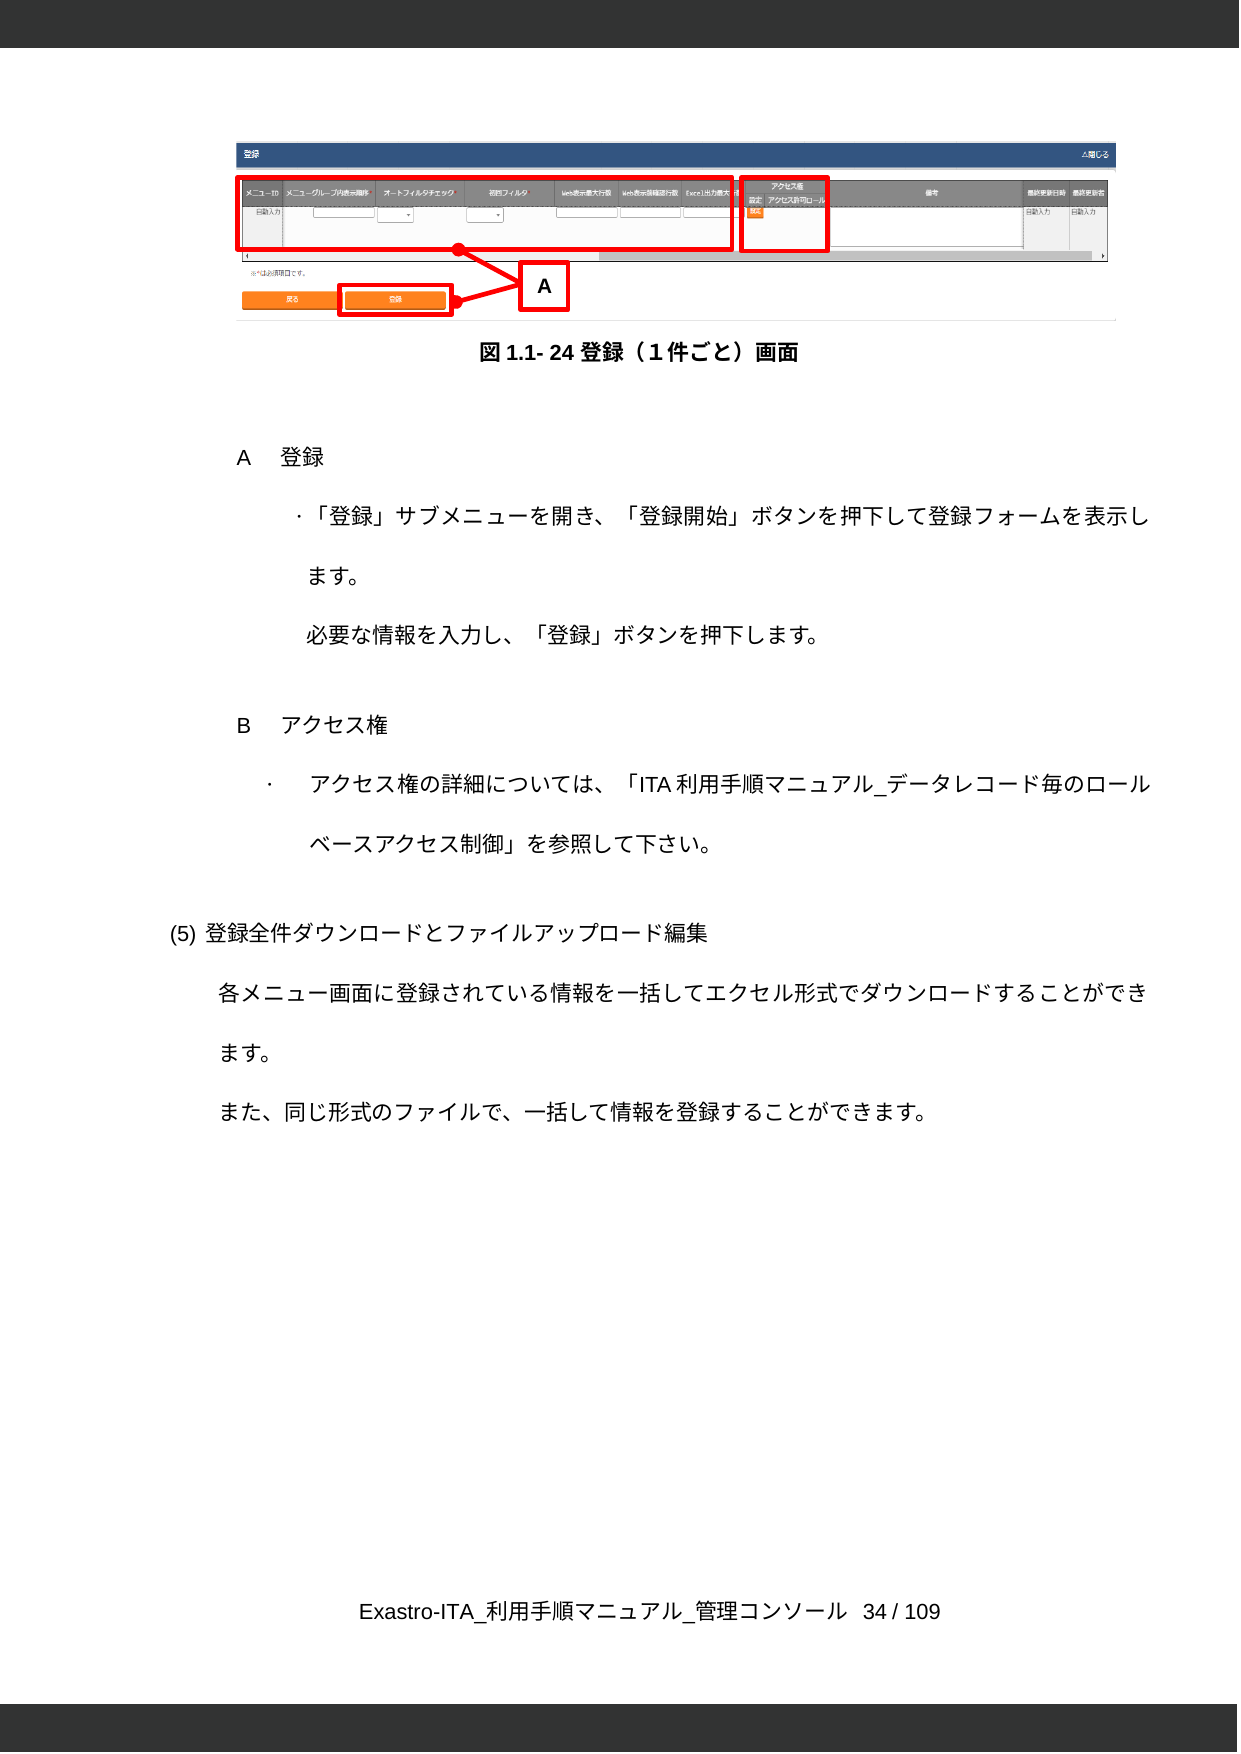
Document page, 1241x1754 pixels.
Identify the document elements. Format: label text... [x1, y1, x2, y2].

picture [342, 287, 449, 312]
picture [236, 141, 1116, 321]
picture [0, 1704, 1237, 1752]
subtitle 登録全件ダウンロードとファイルアップロード編集 [169, 902, 1130, 962]
list 「登録」サブメニューを開き、「登録開始」ボタンを押下して登録フォームを表示します。 必要な情報を入力し、「登録」ボタンを押下します。 [295, 485, 1152, 664]
list 登録 [236, 426, 1152, 485]
text 図 1.1- 24 登録（１件ごと）画面 [148, 321, 1130, 380]
picture [240, 180, 730, 247]
list アクセス権の詳細については、「ITA利用手順マニュアル_データレコード毎のロールベースアクセス制御」を参照して下さい。 [266, 753, 1152, 873]
picture [0, 0, 1239, 48]
text 各メニュー画面に登録されている情報を一括してエクセル形式でダウンロードすることができます。 [218, 962, 1152, 1081]
text アクセス権 [236, 694, 1152, 753]
text また、同じ形式のファイルで、一括して情報を登録することができます。 [218, 1081, 1152, 1141]
